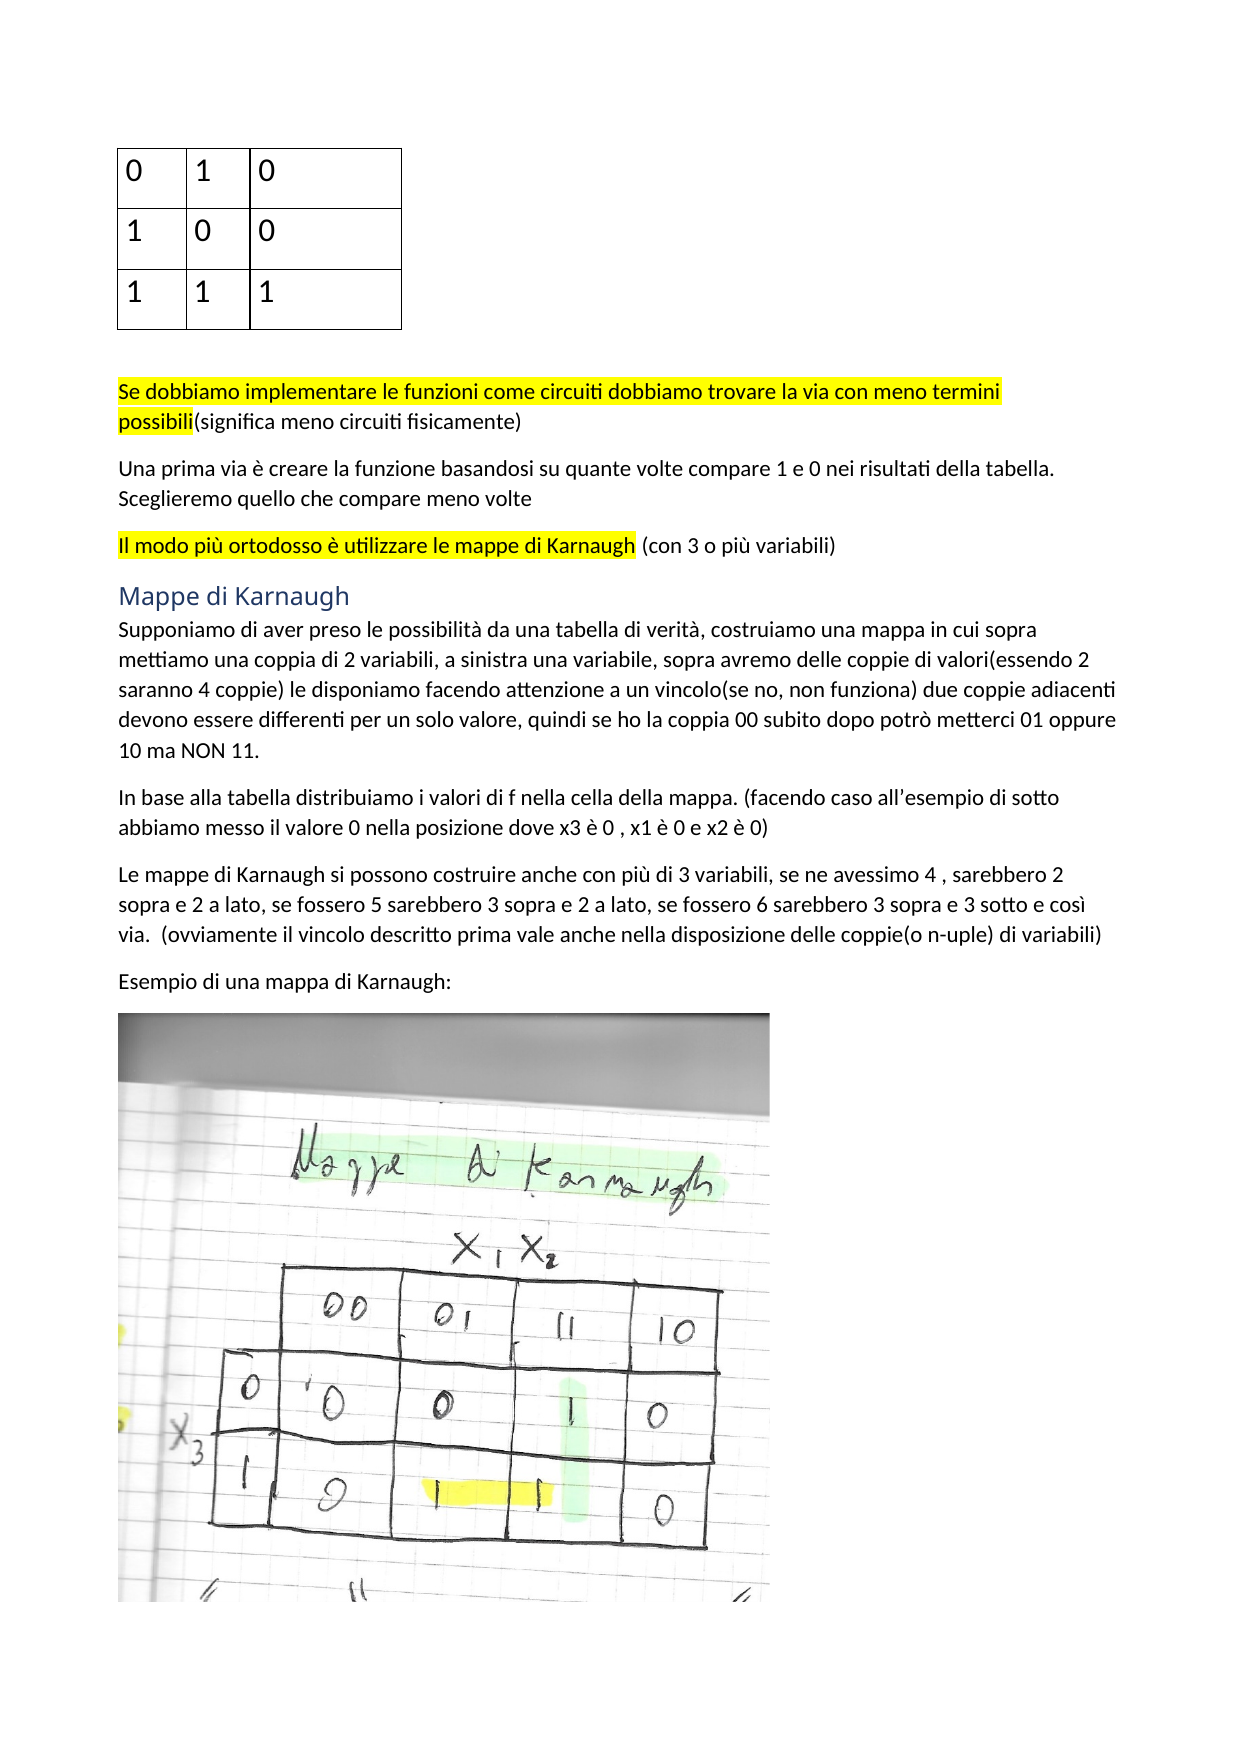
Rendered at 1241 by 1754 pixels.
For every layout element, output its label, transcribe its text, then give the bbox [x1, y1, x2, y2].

table_cell 0 [251, 149, 401, 208]
text Supponiamo di aver preso le possibilità da una tabella di verità, costruiamo una mappa in cui sopra mettiamo una coppia di 2 variabili, a sinistra una variabile, sopra avremo delle coppie di valori(essendo 2 saranno 4 coppie) le disponiamo facendo attenzione a un vincolo(se no, non funziona) due coppie adiacenti devono essere differenti per un solo valore, quindi se ho la coppia 00 subito dopo potrò metterci 01 oppure 10 ma NON 11. [118, 615, 1122, 764]
table_cell 0 [251, 209, 401, 269]
table_cell 1 [118, 270, 186, 329]
text Esempio di una mappa di Karnaugh: [118, 967, 1122, 995]
table_cell 0 [118, 149, 186, 208]
table_cell 0 [187, 209, 249, 269]
table_cell 1 [251, 270, 401, 329]
text In base alla tabella distribuiamo i valori di f nella cella della mappa. (facendo caso all’esempio di sotto abbiamo messo il valore 0 nella posizione dove x3 è 0 , x1 è 0 e x2 è 0) [118, 783, 1122, 841]
table_cell 1 [118, 209, 186, 269]
table_cell 1 [187, 149, 249, 208]
text Se dobbiamo implementare le funzioni come circuiti dobbiamo trovare la via con meno termini possibili(significa meno circuiti fisicamente) [118, 377, 1122, 435]
text Il modo più ortodosso è utilizzare le mappe di Karnaugh (con 3 o più variabili) [636, 531, 1122, 559]
table_cell 1 [187, 270, 249, 329]
subtitle Mappe di Karnaugh [118, 578, 1122, 612]
text Le mappe di Karnaugh si possono costruire anche con più di 3 variabili, se ne avessimo 4 , sarebbero 2 sopra e 2 a lato, se fossero 5 sarebbero 3 sopra e 2 a lato, se fossero 6 sarebbero 3 sopra e 3 sotto e così via. (ovviamente il vincolo descritto prima vale anche nella disposizione delle coppie(o n-uple) di variabili) [118, 860, 1122, 948]
picture [118, 1013, 770, 1602]
text Una prima via è creare la funzione basandosi su quante volte compare 1 e 0 nei risultati della tabella. Sceglieremo quello che compare meno volte [118, 454, 1122, 512]
